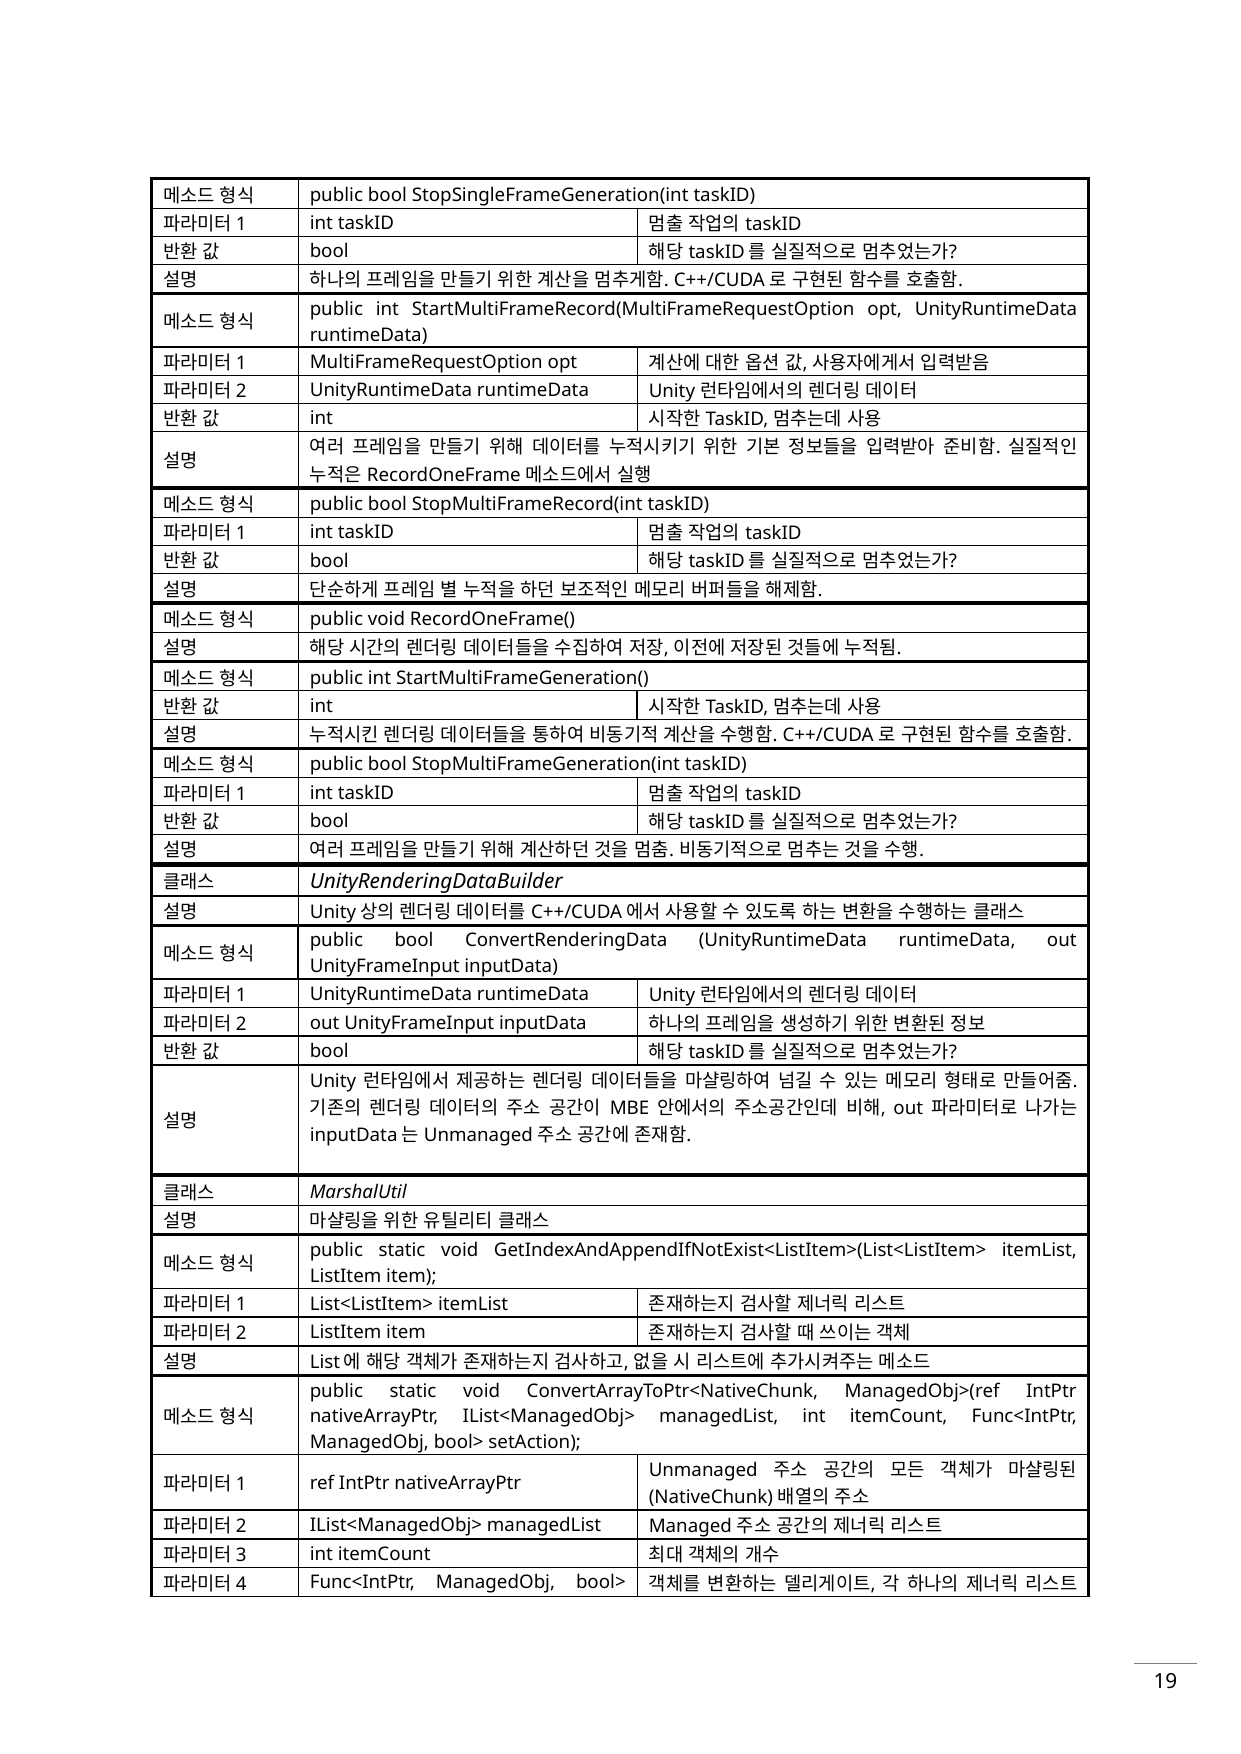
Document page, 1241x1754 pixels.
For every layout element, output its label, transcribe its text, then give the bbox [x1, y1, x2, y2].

table_cell 하나의 프레임을 생성하기 위한 변환된 정보 [638, 1008, 1087, 1035]
table_cell int [299, 691, 636, 718]
table_cell UnityRuntimeData runtimeData [299, 376, 637, 403]
table_cell 시작한 TaskID, 멈추는데 사용 [638, 691, 1087, 718]
table_cell 해당 taskID를 실질적으로 멈추었는가? [638, 1037, 1087, 1064]
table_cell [299, 1568, 637, 1596]
table_cell bool [299, 546, 637, 573]
table_cell 계산에 대한 옵션 값, 사용자에게서 입력받음 [638, 348, 1087, 374]
table_cell 파라미터2 [153, 376, 298, 403]
table_cell Managed 주소 공간의 제너릭 리스트 [638, 1511, 1087, 1538]
table_cell IList<ManagedObj> managedList [299, 1511, 637, 1538]
table_cell MultiFrameRequestOption opt [299, 348, 637, 374]
table_cell 여러 프레임을 만들기 위해 계산하던 것을 멈춤. 비동기적으로 멈추는 것을 수행. [299, 835, 1087, 862]
table_cell Unmanaged 주소 공간의 모든 객체가 마샬링된 (NativeChunk) 배열의 주소 [638, 1455, 1087, 1509]
table_cell 설명 [153, 1066, 298, 1173]
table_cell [638, 1568, 1087, 1596]
table_cell 파라미터3 [153, 1540, 298, 1567]
table_cell 존재하는지 검사할 제너릭 리스트 [638, 1289, 1087, 1316]
table_cell 최대 객체의 개수 [638, 1540, 1087, 1567]
table_cell 여러 프레임을 만들기 위해 데이터를 누적시키기 위한 기본 정보들을 입력받아 준비함. 실질적인 누적은 RecordOneFrame 메소드에서 실행 [299, 432, 1087, 486]
table_cell 해당 taskID를 실질적으로 멈추었는가? [638, 546, 1087, 573]
table_cell 메소드 형식 [153, 180, 298, 207]
table_cell MarshalUtil [299, 1177, 1087, 1204]
table_cell 멈출 작업의 taskID [638, 209, 1087, 236]
table_cell 시작한 TaskID, 멈추는데 사용 [638, 404, 1087, 431]
table_cell 파라미터1 [153, 518, 298, 545]
table_cell 메소드 형식 [153, 490, 298, 517]
table_cell 메소드 형식 [153, 663, 298, 690]
table_cell 설명 [153, 1206, 298, 1233]
table_cell 존재하는지 검사할 때 쓰이는 객체 [638, 1318, 1087, 1345]
table_cell public int StartMultiFrameGeneration() [299, 663, 1087, 690]
table_cell 단순하게 프레임 별 누적을 하던 보조적인 메모리 버퍼들을 해제함. [299, 574, 1087, 601]
table_cell ref IntPtr nativeArrayPtr [299, 1455, 637, 1509]
table_cell 설명 [153, 720, 298, 747]
table_cell 반환 값 [153, 546, 298, 573]
table_cell 멈출 작업의 taskID [638, 778, 1087, 805]
table_cell public void RecordOneFrame() [299, 605, 1087, 632]
table_cell public static void GetIndexAndAppendIfNotExist<ListItem>(List<ListItem> itemList, ListItem item); [299, 1236, 1087, 1287]
table_cell 설명 [153, 897, 298, 924]
table_cell 하나의 프레임을 만들기 위한 계산을 멈추게함. C++/CUDA 로 구현된 함수를 호출함. [299, 265, 1087, 292]
table_cell 설명 [153, 265, 298, 292]
table_cell Unity 런타임에서 제공하는 렌더링 데이터들을 마샬링하여 넘길 수 있는 메모리 형태로 만들어줌. 기존의 렌더링 데이터의 주소 공간이 MBE 안에서의 주소공간인데 비해, out 파라미터로 나가는 inputData는 Unmanaged 주소 공간에 존재함. [299, 1066, 1087, 1173]
table_cell 메소드 형식 [153, 1377, 298, 1453]
table_cell 반환 값 [153, 404, 298, 431]
table_cell 클래스 [153, 1177, 298, 1204]
table_cell 반환 값 [153, 1037, 298, 1064]
table_cell public bool StopMultiFrameRecord(int taskID) [299, 490, 1087, 517]
table_cell 파라미터1 [153, 1455, 298, 1509]
table_cell 클래스 [153, 867, 298, 895]
table_cell Unity 런타임에서의 렌더링 데이터 [638, 980, 1087, 1007]
table_cell 메소드 형식 [153, 750, 298, 777]
table_cell 설명 [153, 633, 298, 660]
table_cell 해당 taskID를 실질적으로 멈추었는가? [638, 806, 1087, 833]
table_cell bool [299, 237, 637, 264]
table_cell bool [299, 806, 637, 833]
table_cell List에 해당 객체가 존재하는지 검사하고, 없을 시 리스트에 추가시켜주는 메소드 [299, 1347, 1087, 1374]
table_cell public static void ConvertArrayToPtr<NativeChunk, ManagedObj>(ref IntPtr nativeArrayPtr, IList<ManagedObj> managedList, int itemCount, Func<IntPtr, ManagedObj, bool> setAction); [299, 1377, 1087, 1453]
table_cell 파라미터2 [153, 1008, 298, 1035]
table_cell 파라미터1 [153, 980, 298, 1007]
table_cell 파라미터1 [153, 209, 298, 236]
table_cell 파라미터4 [153, 1568, 298, 1596]
table_cell 반환 값 [153, 691, 298, 718]
table_cell 설명 [153, 1347, 298, 1374]
table_cell public bool StopMultiFrameGeneration(int taskID) [299, 750, 1087, 777]
table_cell public bool StopSingleFrameGeneration(int taskID) [299, 180, 1087, 207]
table_cell 파라미터1 [153, 778, 298, 805]
table_cell int taskID [299, 518, 637, 545]
table_cell 메소드 형식 [153, 927, 297, 978]
table_cell 설명 [153, 574, 298, 601]
table_cell 파라미터2 [153, 1318, 298, 1345]
table_cell Unity상의 렌더링 데이터를 C++/CUDA에서 사용할 수 있도록 하는 변환을 수행하는 클래스 [299, 897, 1087, 924]
table_cell bool [299, 1037, 637, 1064]
table_cell int taskID [299, 209, 637, 236]
table_cell 파라미터2 [153, 1511, 298, 1538]
table_cell public int StartMultiFrameRecord(MultiFrameRequestOption opt, UnityRuntimeData runtimeData) [299, 295, 1087, 346]
table_cell public bool ConvertRenderingData (UnityRuntimeData runtimeData, out UnityFrameInput inputData) [299, 927, 1087, 978]
table_cell 메소드 형식 [153, 1236, 298, 1287]
table_cell 메소드 형식 [153, 295, 298, 346]
table_cell 반환 값 [153, 237, 298, 264]
table_cell 설명 [153, 835, 298, 862]
table_cell ListItem item [299, 1318, 637, 1345]
table_cell 멈출 작업의 taskID [638, 518, 1087, 545]
table_cell 해당 시간의 렌더링 데이터들을 수집하여 저장, 이전에 저장된 것들에 누적됨. [299, 633, 1087, 660]
table_cell 설명 [153, 432, 298, 486]
table_cell 마샬링을 위한 유틸리티 클래스 [299, 1206, 1087, 1233]
table_cell 메소드 형식 [153, 605, 298, 632]
table_cell Unity 런타임에서의 렌더링 데이터 [638, 376, 1087, 403]
table_cell 누적시킨 렌더링 데이터들을 통하여 비동기적 계산을 수행함. C++/CUDA 로 구현된 함수를 호출함. [299, 720, 1087, 747]
table_cell int itemCount [299, 1540, 637, 1567]
table_cell int taskID [299, 778, 637, 805]
table_cell 파라미터1 [153, 1289, 298, 1316]
table_cell 해당 taskID를 실질적으로 멈추었는가? [638, 237, 1087, 264]
table_cell int [299, 404, 637, 431]
table_cell 반환 값 [153, 806, 298, 833]
table_cell List<ListItem> itemList [299, 1289, 637, 1316]
table_cell 파라미터1 [153, 348, 298, 374]
table_cell out UnityFrameInput inputData [299, 1008, 637, 1035]
table_cell UnityRenderingDataBuilder [299, 867, 1087, 895]
table_cell UnityRuntimeData runtimeData [299, 980, 637, 1007]
